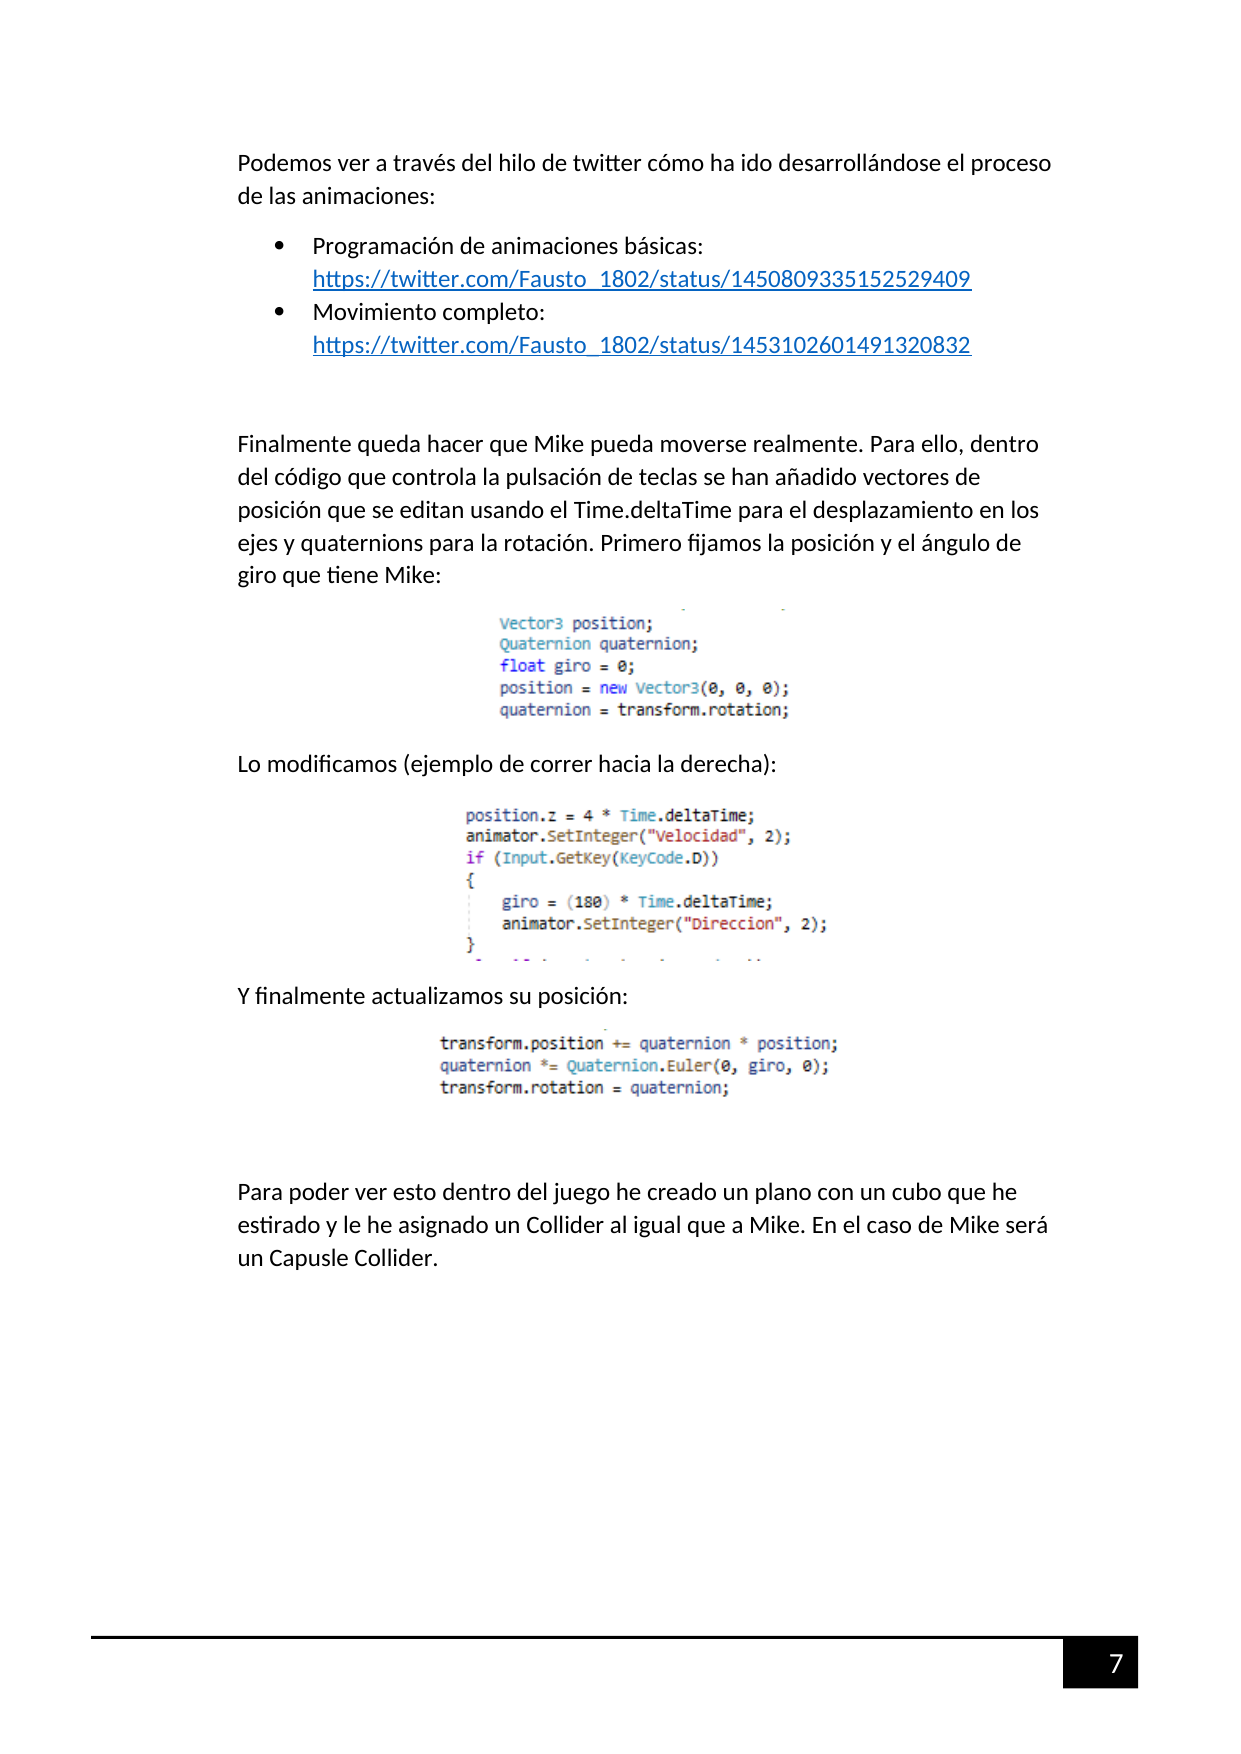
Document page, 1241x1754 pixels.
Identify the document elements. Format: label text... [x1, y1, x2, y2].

list Movimiento completo: https://twitter.com/Fausto_1802/status/1453102601491320832 [275, 296, 1063, 359]
list https://twitter.com/Fausto_1802/status/1450809335152529409 [312, 263, 1063, 293]
text Podemos ver a través del hilo de twitter cómo ha ido desarrollándose el proceso de las animaciones: [237, 148, 1063, 211]
picture [486, 609, 815, 730]
text Finalmente queda hacer que Mike pueda moverse realmente. Para ello, dentro del código que controla la pulsación de teclas se han añadido vectores de posición que se editan usando el Time.deltaTime para el desplazamiento en los ejes y quaternions para la rotación. Primero fijamos la posición y el ángulo de giro que tiene Mike: [237, 428, 1063, 590]
picture [456, 798, 844, 961]
picture [426, 1029, 874, 1108]
list Programación de animaciones básicas: [275, 230, 1063, 261]
text Lo modificamos (ejemplo de correr hacia la derecha): [237, 749, 1063, 779]
text Para poder ver esto dentro del juego he creado un plano con un cubo que he estirado y le he asignado un Collider al igual que a Mike. En el caso de Mike será un Capusle Collider. [237, 1176, 1063, 1272]
text Y finalmente actualizamos su posición: [237, 980, 1063, 1010]
